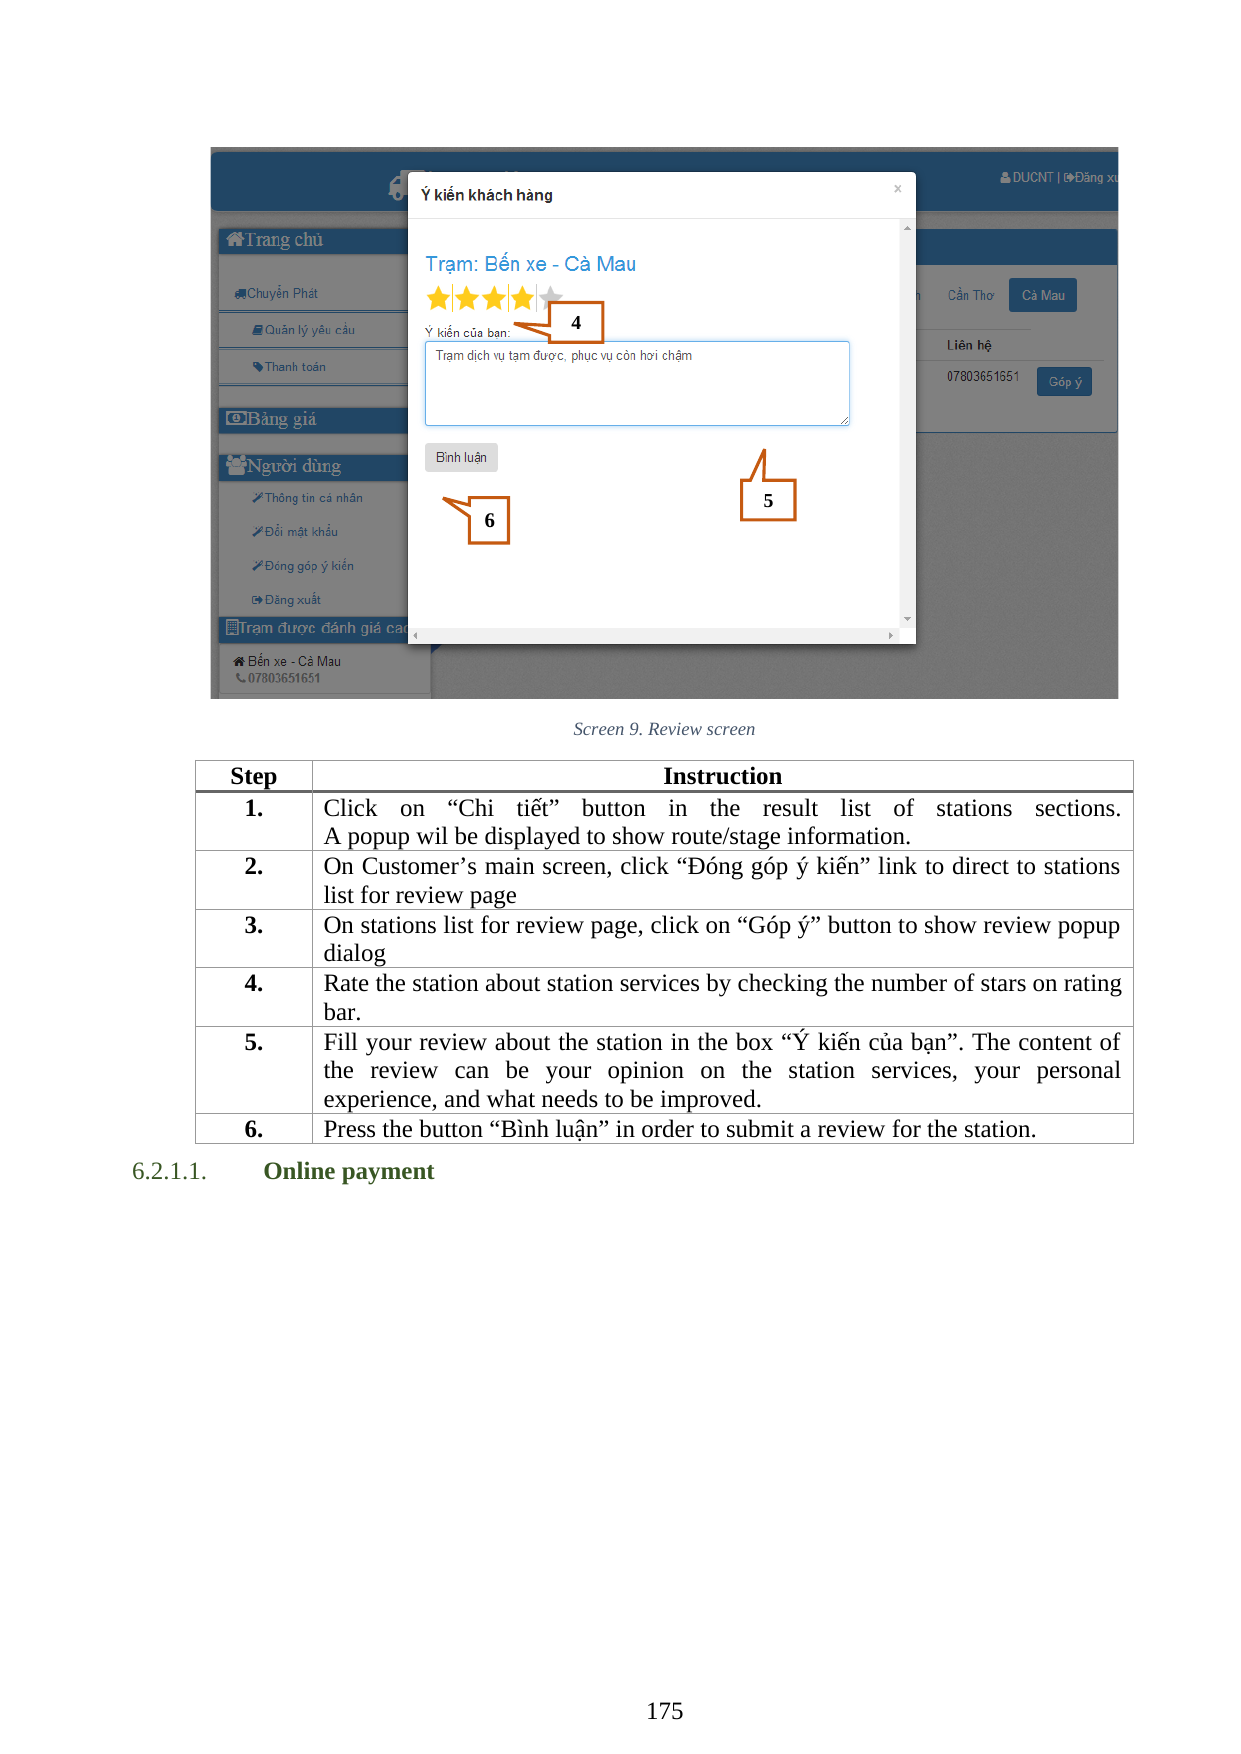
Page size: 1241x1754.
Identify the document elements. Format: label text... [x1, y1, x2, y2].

text Screen 9. Review screen [207, 717, 1122, 739]
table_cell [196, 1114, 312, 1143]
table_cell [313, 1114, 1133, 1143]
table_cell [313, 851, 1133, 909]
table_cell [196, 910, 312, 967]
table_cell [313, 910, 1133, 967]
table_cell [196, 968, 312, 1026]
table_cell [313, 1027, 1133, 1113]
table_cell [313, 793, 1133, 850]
picture [210, 147, 1119, 699]
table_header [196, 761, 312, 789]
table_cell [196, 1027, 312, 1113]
subtitle Online payment [207, 1156, 1122, 1185]
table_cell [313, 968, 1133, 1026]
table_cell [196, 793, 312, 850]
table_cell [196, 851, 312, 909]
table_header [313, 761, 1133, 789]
